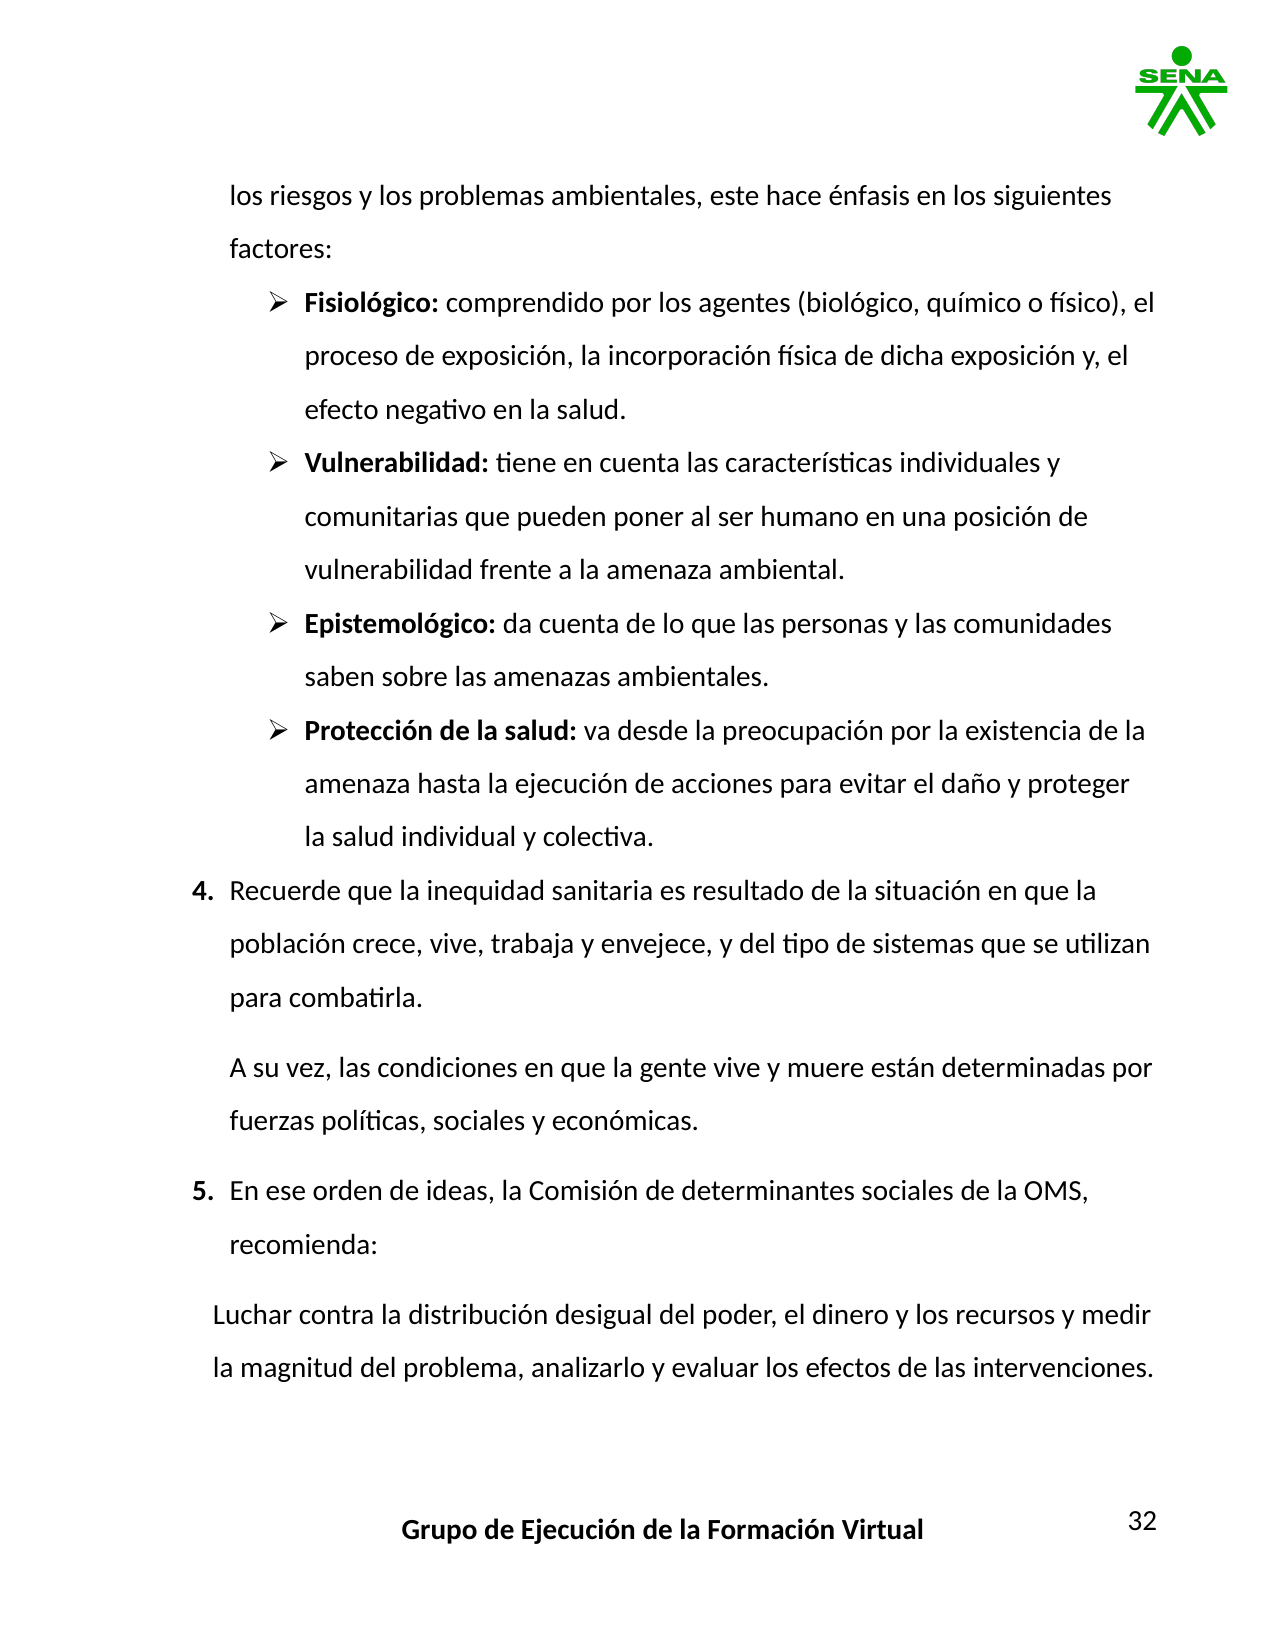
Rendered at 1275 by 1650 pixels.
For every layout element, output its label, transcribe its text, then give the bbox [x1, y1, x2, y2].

list Fisiológico: comprendido por los agentes (biológico, químico o físico), el proceso de exposición, la incorporación física de dicha exposición y, el efecto negativo en la salud. [267, 284, 1157, 427]
list Vulnerabilidad: tiene en cuenta las características individuales y comunitarias que pueden poner al ser humano en una posición de vulnerabilidad frente a la amenaza ambiental. [267, 444, 1157, 587]
picture [1135, 46, 1228, 136]
list Epistemológico: da cuenta de lo que las personas y las comunidades saben sobre las amenazas ambientales. [267, 605, 1157, 694]
list Protección de la salud: va desde la preocupación por la existencia de la amenaza hasta la ejecución de acciones para evitar el daño y proteger la salud individual y colectiva. [267, 712, 1157, 854]
text A su vez, las condiciones en que la gente vive y muere están determinadas por fuerzas políticas, sociales y económicas. [229, 1049, 1157, 1138]
list Recuerde que la inequidad sanitaria es resultado de la situación en que la población crece, vive, trabaja y envejece, y del tipo de sistemas que se utilizan para combatirla. [192, 872, 1157, 1014]
list En ese orden de ideas, la Comisión de determinantes sociales de la OMS, recomienda: [192, 1172, 1157, 1261]
text Luchar contra la distribución desigual del poder, el dinero y los recursos y medir la magnitud del problema, analizarlo y evaluar los efectos de las intervenciones. [213, 1296, 1157, 1385]
